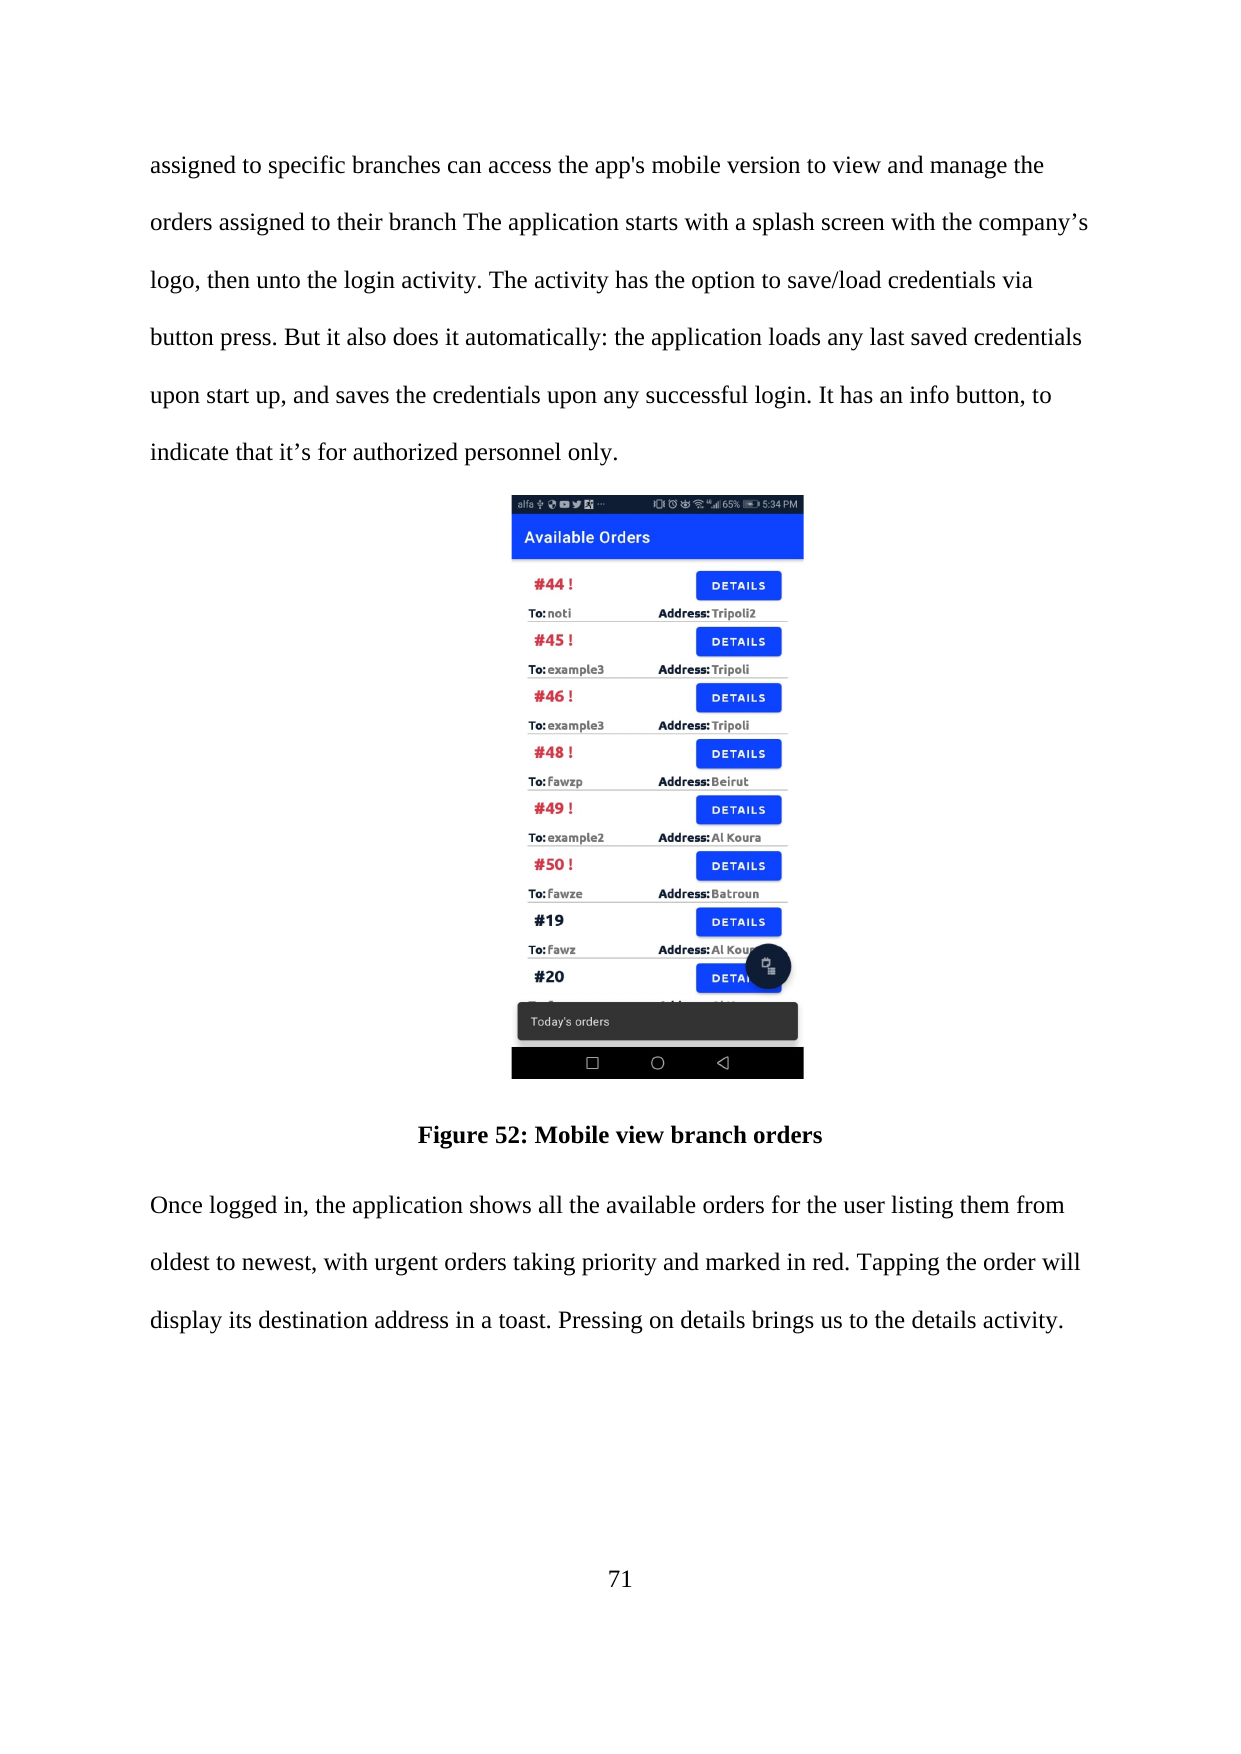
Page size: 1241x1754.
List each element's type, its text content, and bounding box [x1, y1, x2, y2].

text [150, 150, 1090, 466]
text Figure 52: Mobile view branch orders [150, 1120, 1090, 1149]
picture [511, 495, 804, 1079]
text Once logged in, the application shows all the available orders for the user listing them from oldest to newest, with urgent orders taking priority and marked in red. Tapping the order will display its destination address in a toast. Pressing on details brings us to the details activity. [150, 1190, 1090, 1334]
